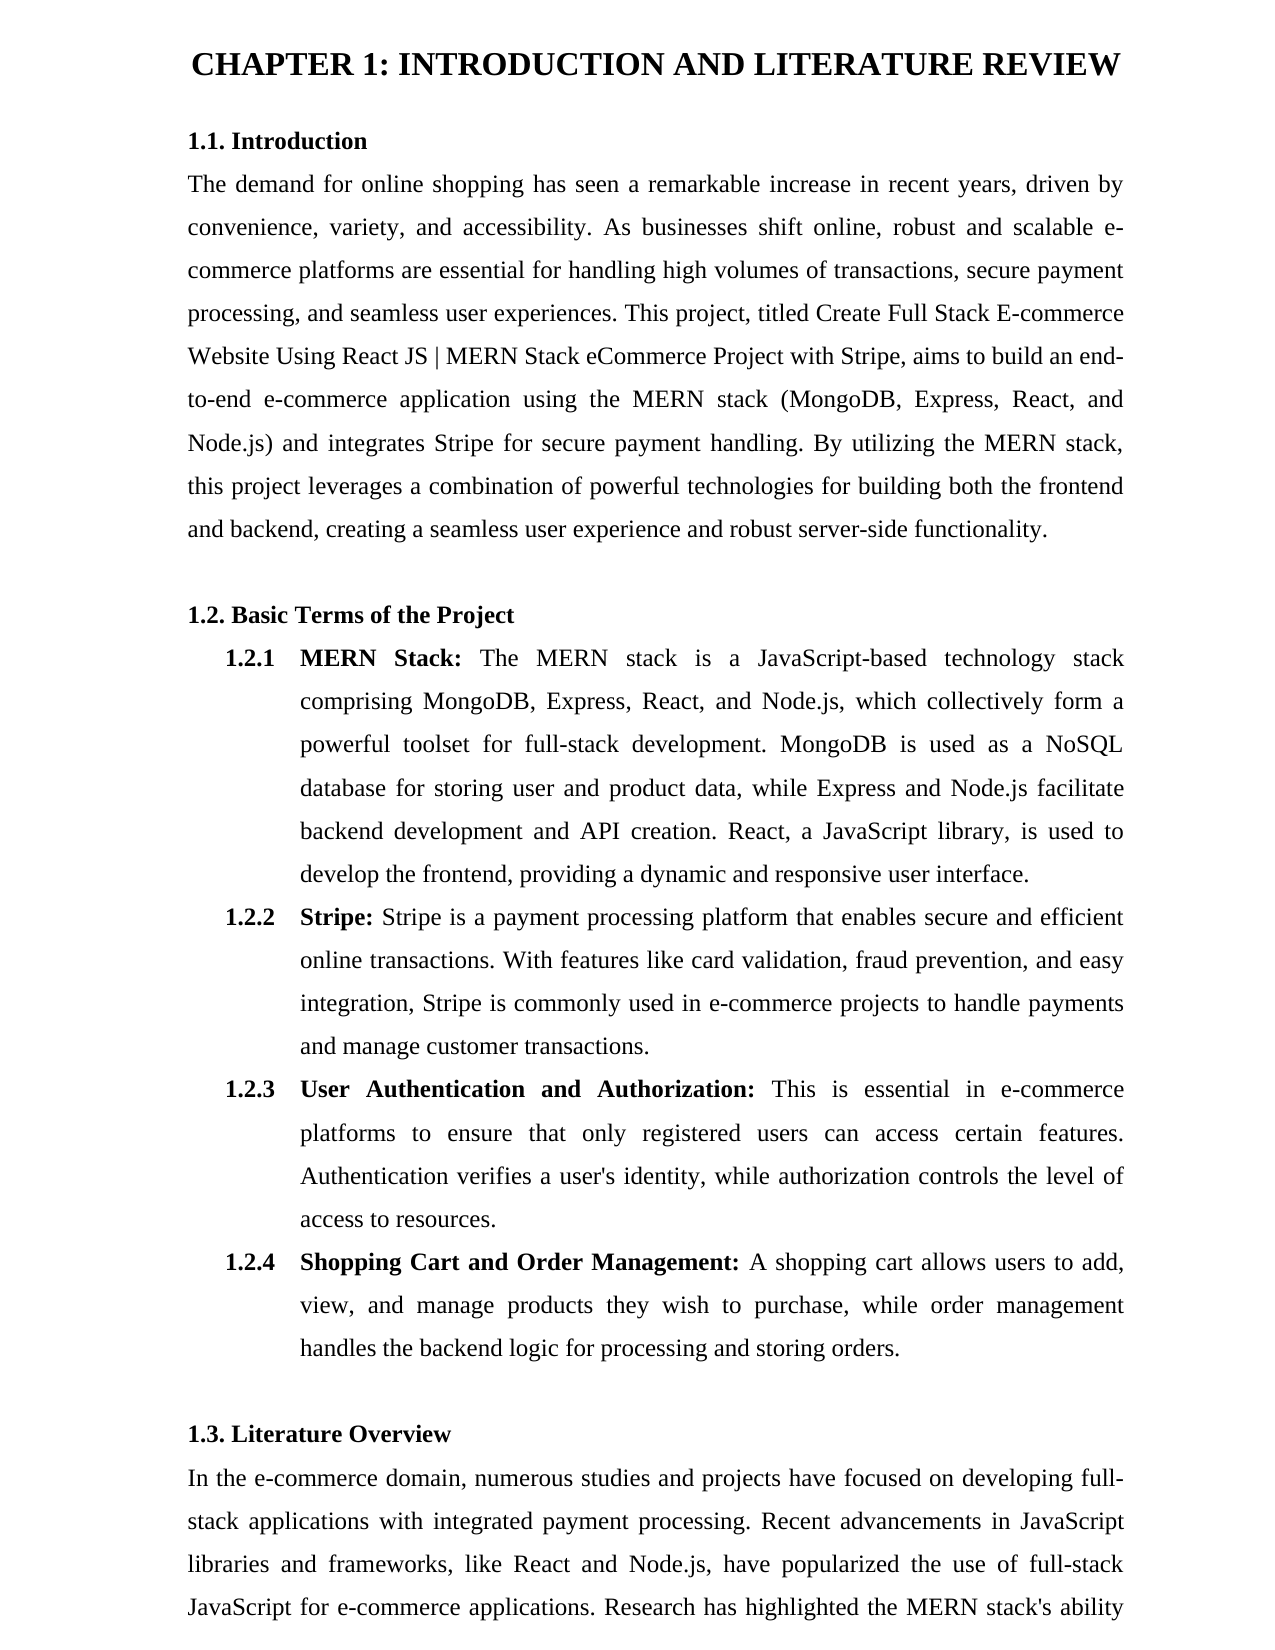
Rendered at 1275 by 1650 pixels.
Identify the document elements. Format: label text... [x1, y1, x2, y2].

list MERN Stack: The MERN stack is a JavaScript-based technology stack comprising MongoDB, Express, React, and Node.js, which collectively form a powerful toolset for full-stack development. MongoDB is used as a NoSQL database for storing user and product data, while Express and Node.js facilitate backend development and API creation. React, a JavaScript library, is used to develop the frontend, providing a dynamic and responsive user interface. [225, 643, 1125, 888]
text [187, 1463, 1125, 1621]
text 1.2. Basic Terms of the Project [187, 600, 1125, 629]
text 1.3. Literature Overview [187, 1419, 1125, 1448]
list Shopping Cart and Order Management: A shopping cart allows users to add, view, and manage products they wish to purchase, while order management handles the backend logic for processing and storing orders. [225, 1247, 1125, 1362]
text CHAPTER 1: INTRODUCTION AND LITERATURE REVIEW [187, 44, 1125, 83]
text 1.1. Introduction [187, 126, 1125, 154]
text The demand for online shopping has seen a remarkable increase in recent years, driven by convenience, variety, and accessibility. As businesses shift online, robust and scalable e-commerce platforms are essential for handling high volumes of transactions, secure payment processing, and seamless user experiences. This project, titled Create Full Stack E-commerce Website Using React JS | MERN Stack eCommerce Project with Stripe, aims to build an end-to-end e-commerce application using the MERN stack (MongoDB, Express, React, and Node.js) and integrates Stripe for secure payment handling. By utilizing the MERN stack, this project leverages a combination of powerful technologies for building both the frontend and backend, creating a seamless user experience and robust server-side functionality. [187, 169, 1125, 543]
list User Authentication and Authorization: This is essential in e-commerce platforms to ensure that only registered users can access certain features. Authentication verifies a user's identity, while authorization controls the level of access to resources. [225, 1074, 1125, 1233]
list Stripe: Stripe is a payment processing platform that enables secure and efficient online transactions. With features like card validation, fraud prevention, and easy integration, Stripe is commonly used in e-commerce projects to handle payments and manage customer transactions. [225, 902, 1125, 1060]
